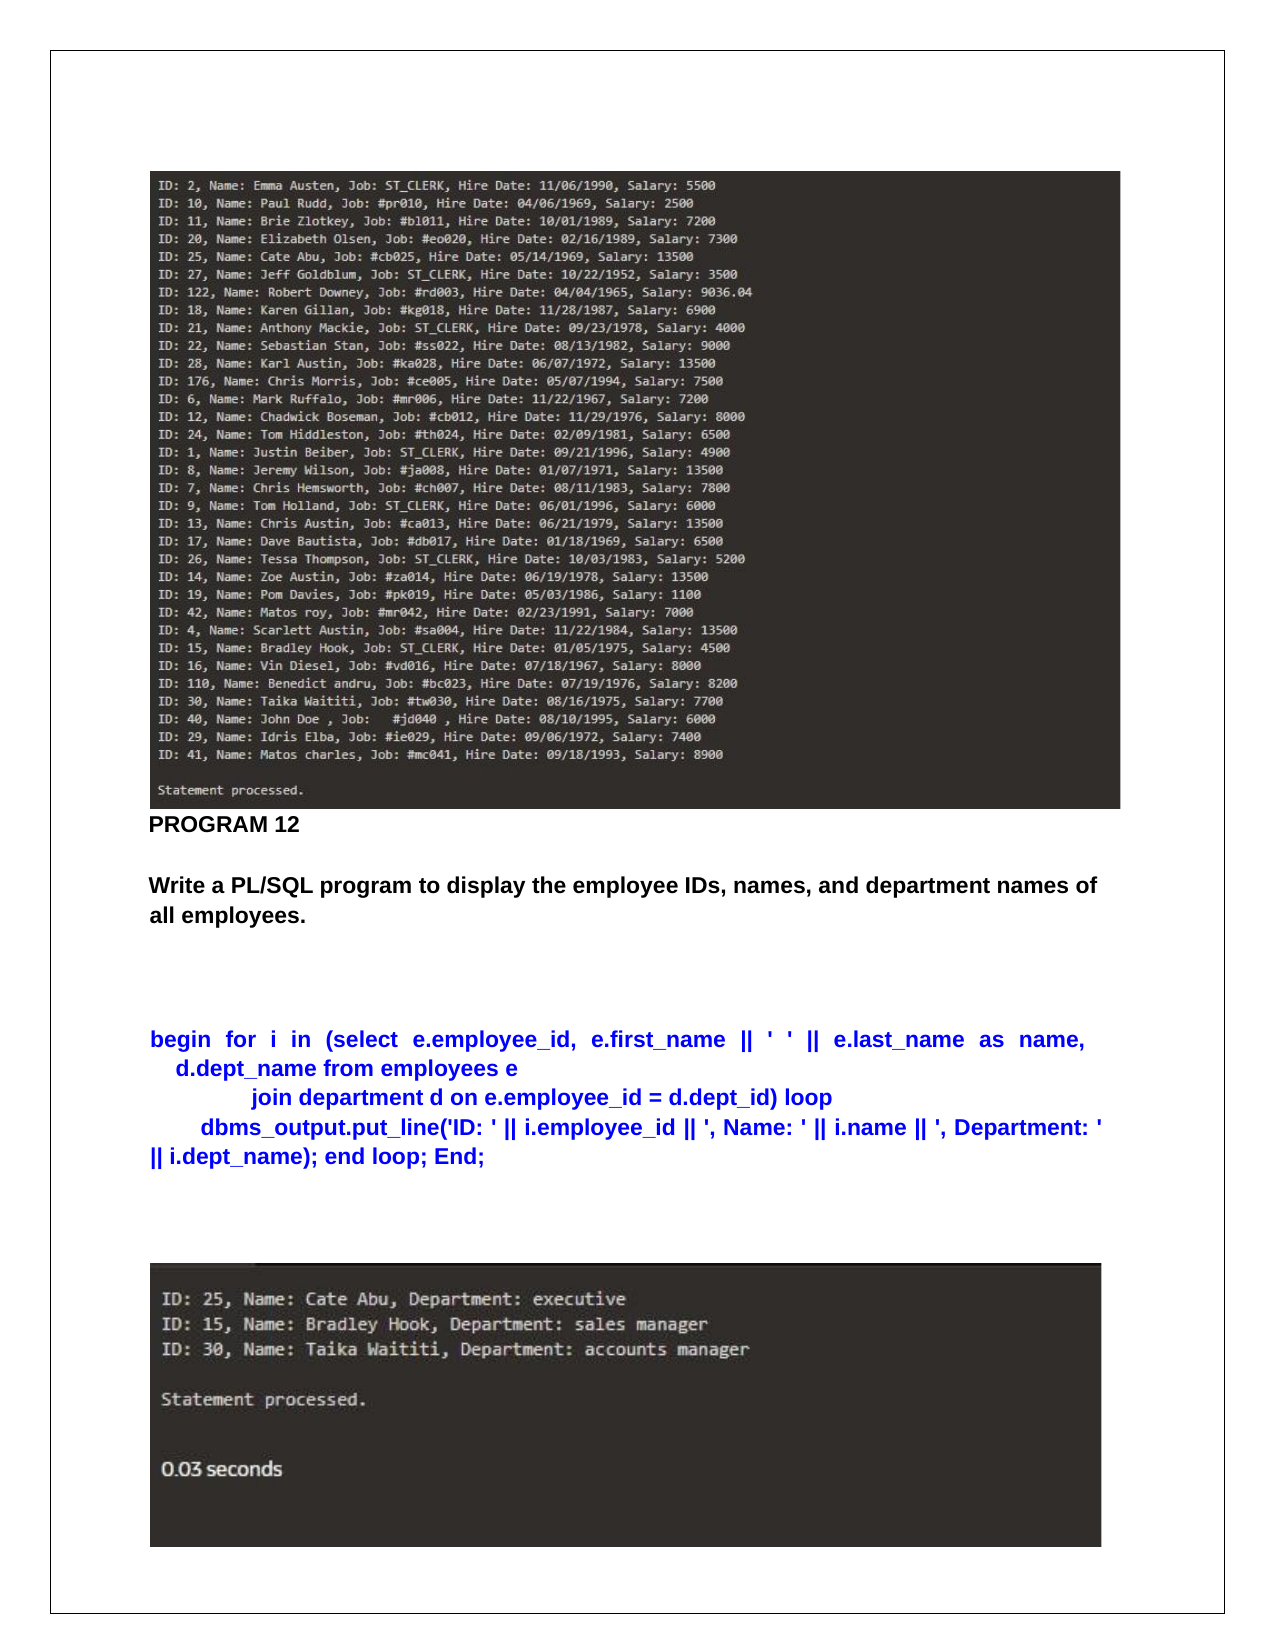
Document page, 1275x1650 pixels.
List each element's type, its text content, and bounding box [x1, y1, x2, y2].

picture [150, 171, 1121, 809]
text PROGRAM 12 [148, 811, 1125, 837]
picture [150, 1263, 1102, 1547]
text begin for i in (select e.employee_id, e.first_name || ' ' || e.last_name as name, d.dept_name from employees e [150, 1026, 1086, 1081]
text dbms_output.put_line('ID: ' || i.employee_id || ', Name: ' || i.name || ', Department: ' || i.dept_name); end loop; End; [150, 1114, 1103, 1169]
text join department d on e.employee_id = d.dept_id) loop [251, 1084, 1135, 1111]
text Write a PL/SQL program to display the employee IDs, names, and department names of all employees. [148, 872, 1125, 928]
